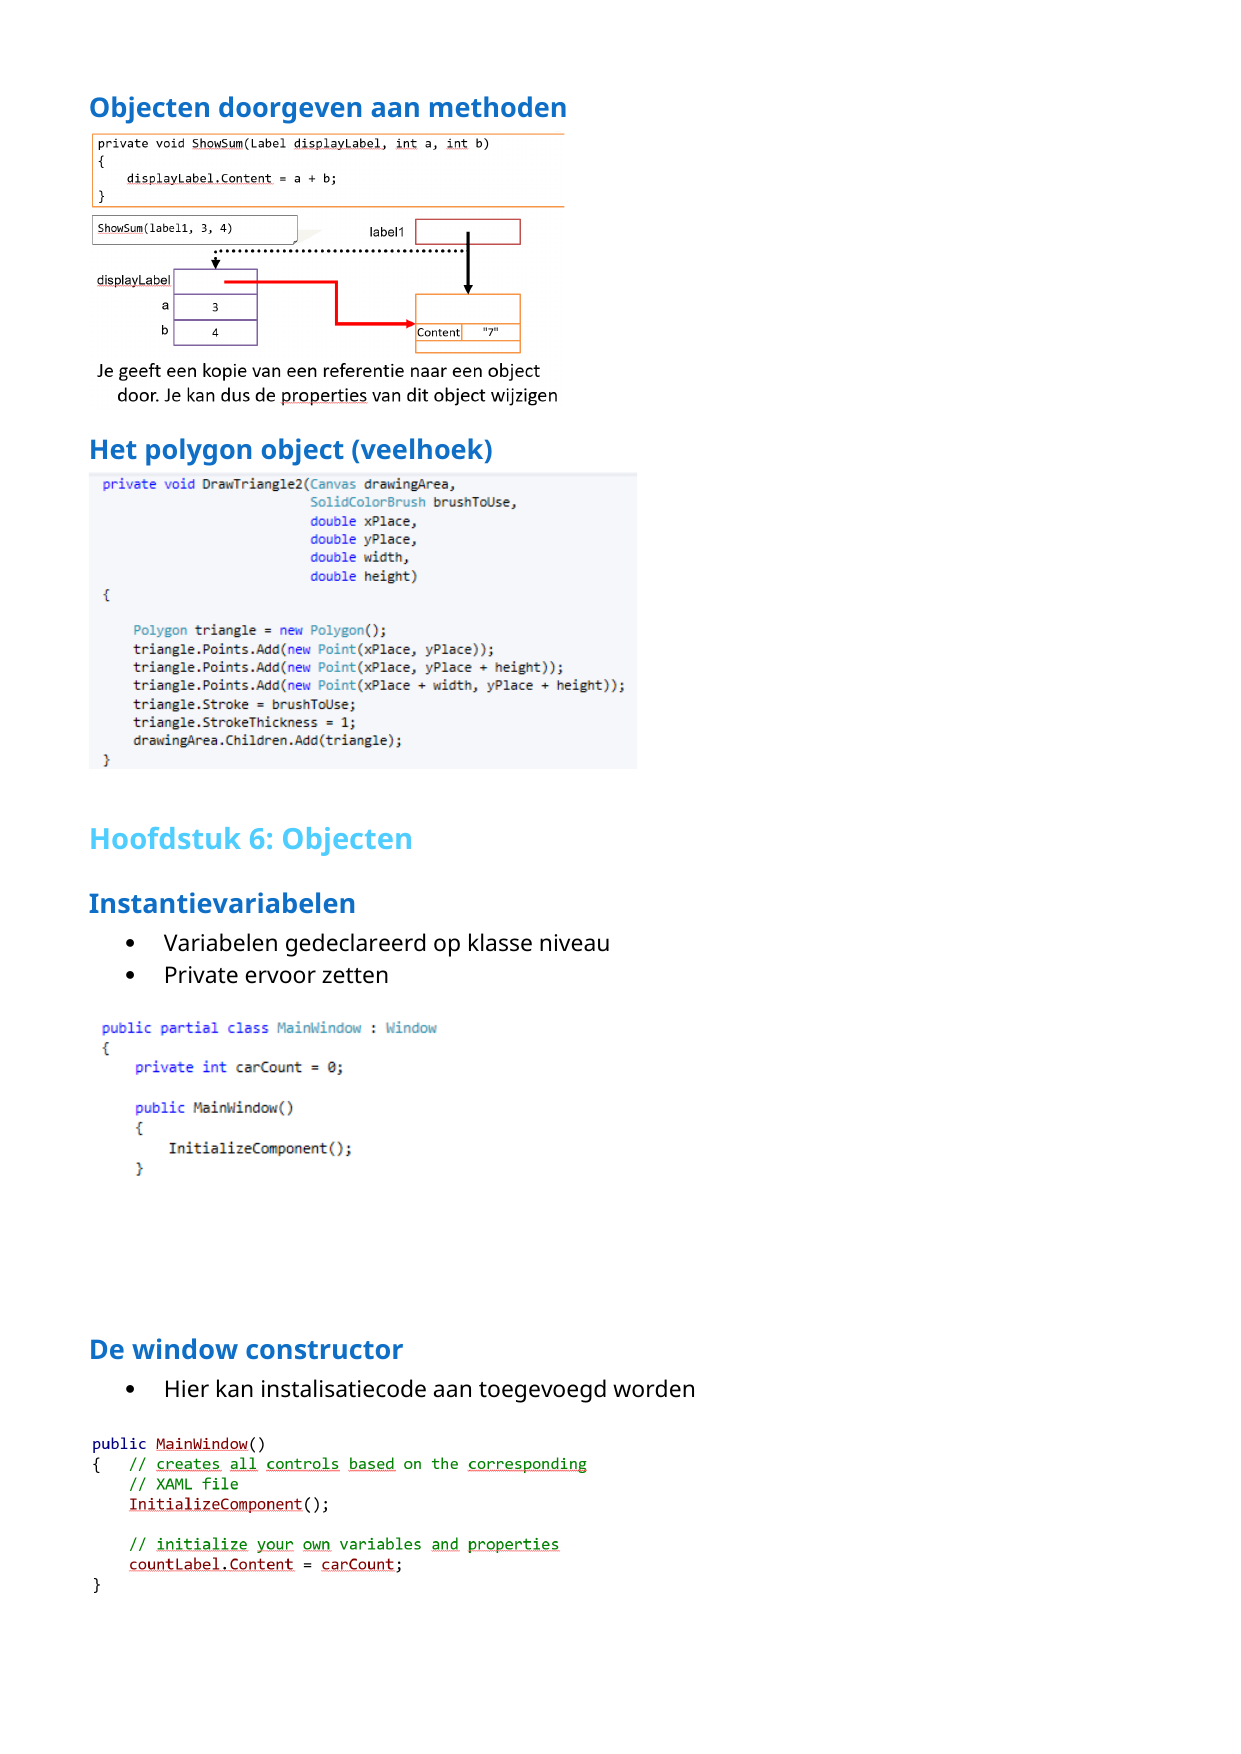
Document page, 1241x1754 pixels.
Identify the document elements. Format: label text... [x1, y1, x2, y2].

subtitle De window constructor [89, 1331, 1152, 1367]
picture [88, 1021, 503, 1185]
list Private ervoor zetten [126, 958, 1152, 990]
subtitle Hoofdstuk 6: Objecten [89, 818, 1152, 858]
picture [88, 131, 565, 410]
list Hier kan instalisatiecode aan toegevoegd worden [126, 1373, 1152, 1404]
picture [88, 1435, 589, 1595]
picture [88, 472, 638, 769]
subtitle Instantievariabelen [89, 885, 1152, 922]
list Variabelen gedeclareerd op klasse niveau [126, 927, 1152, 958]
subtitle Objecten doorgeven aan methoden [89, 89, 1152, 126]
subtitle Het polygon object (veelhoek) [89, 430, 1152, 467]
